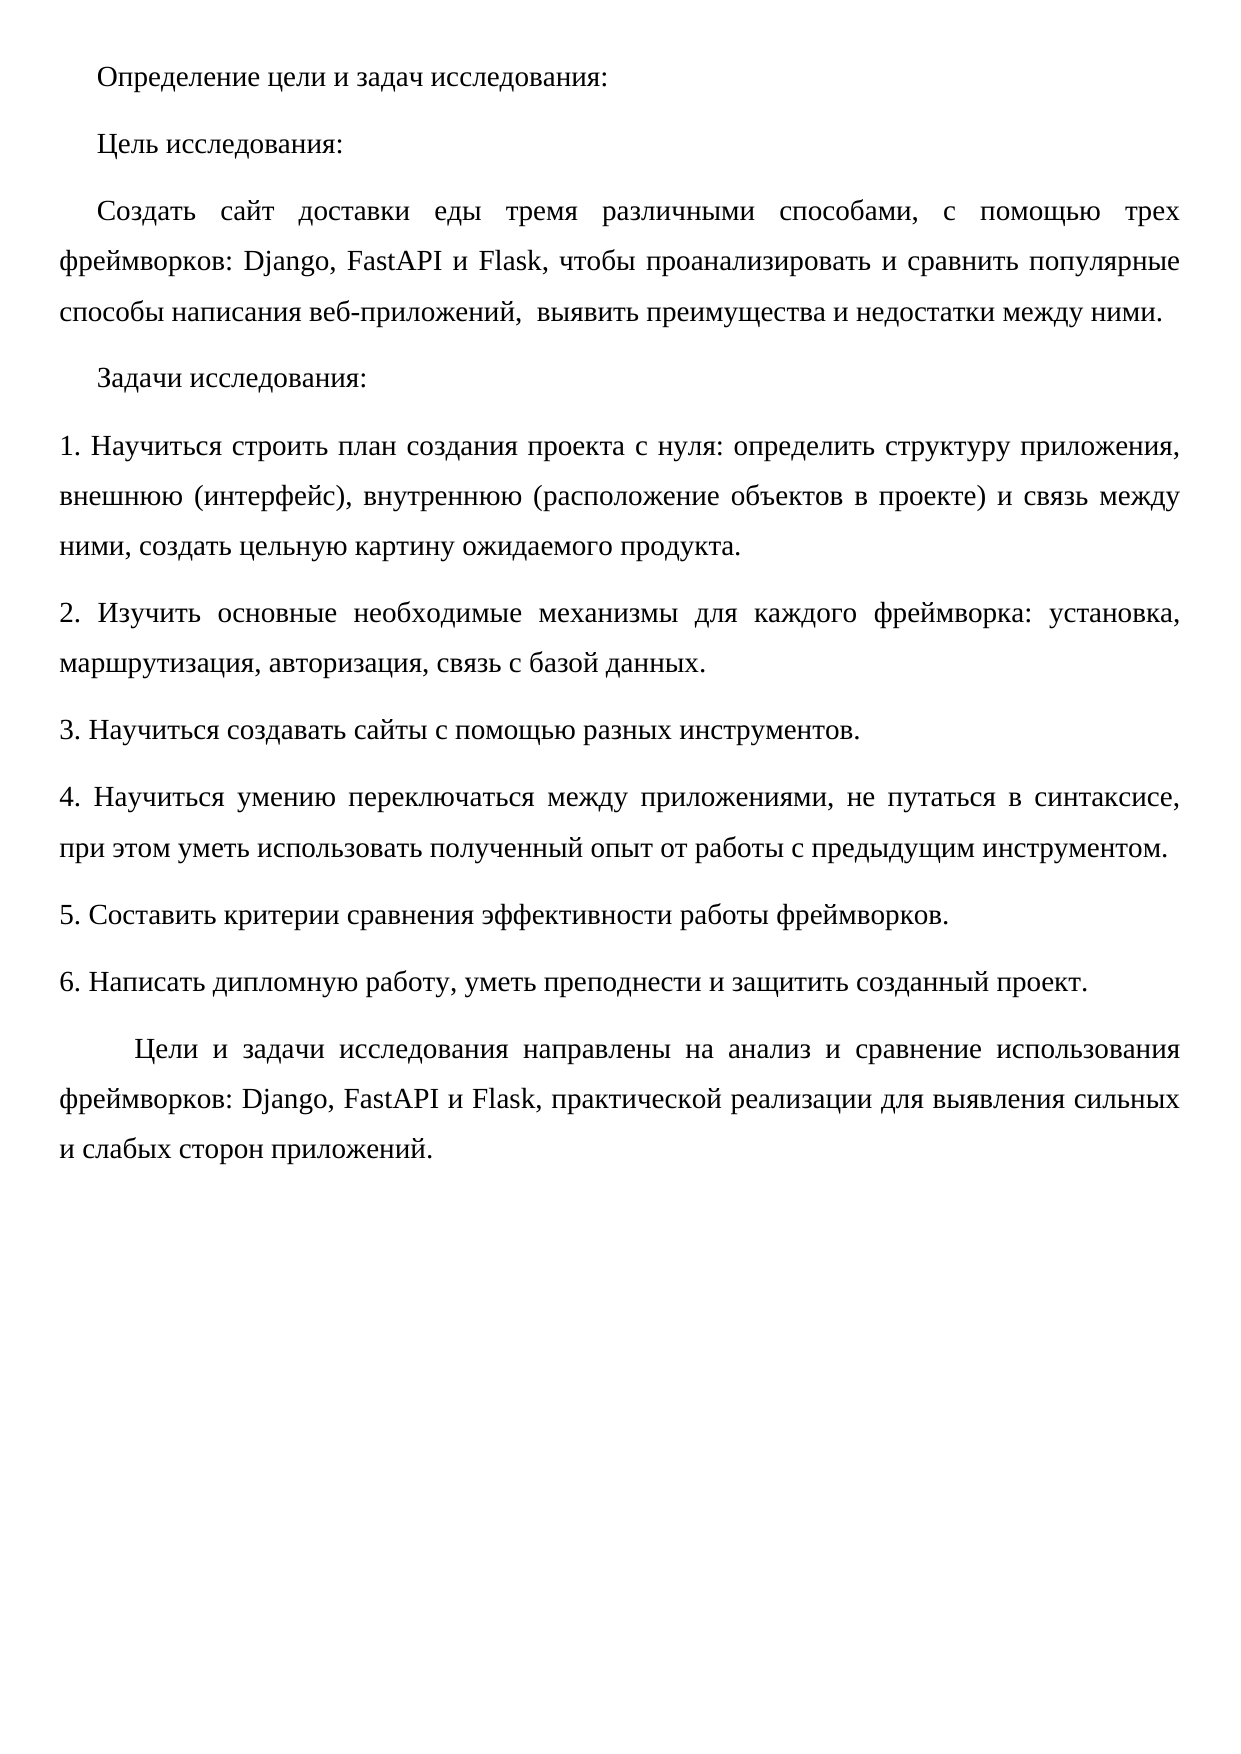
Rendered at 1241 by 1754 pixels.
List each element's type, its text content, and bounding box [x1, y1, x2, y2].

text 6. Написать дипломную работу, уметь преподнести и защитить созданный проект. [59, 964, 1181, 997]
text Цели и задачи исследования направлены на анализ и сравнение использования фреймворков: Django, FastAPI и Flask, практической реализации для выявления сильных и слабых сторон приложений. [59, 1031, 1181, 1165]
text 1. Научиться строить план создания проекта с нуля: определить структуру приложения, внешнюю (интерфейс), внутреннюю (расположение объектов в проекте) и связь между ними, создать цельную картину ожидаемого продукта. [59, 428, 1181, 562]
text Задачи исследования: [59, 361, 1181, 394]
text 3. Научиться создавать сайты с помощью разных инструментов. [59, 712, 1181, 746]
text Цель исследования: [59, 126, 1181, 159]
text 4. Научиться умению переключаться между приложениями, не путаться в синтаксисе, при этом уметь использовать полученный опыт от работы с предыдущим инструментом. [59, 779, 1181, 863]
text Определение цели и задач исследования: [59, 59, 1181, 93]
text 2. Изучить основные необходимые механизмы для каждого фреймворка: установка, маршрутизация, авторизация, связь с базой данных. [59, 595, 1181, 679]
text 5. Составить критерии сравнения эффективности работы фреймворков. [59, 897, 1181, 930]
text Создать сайт доставки еды тремя различными способами, с помощью трех фреймворков: Django, FastAPI и Flask, чтобы проанализировать и сравнить популярные способы написания веб-приложений, выявить преимущества и недостатки между ними. [59, 193, 1181, 327]
